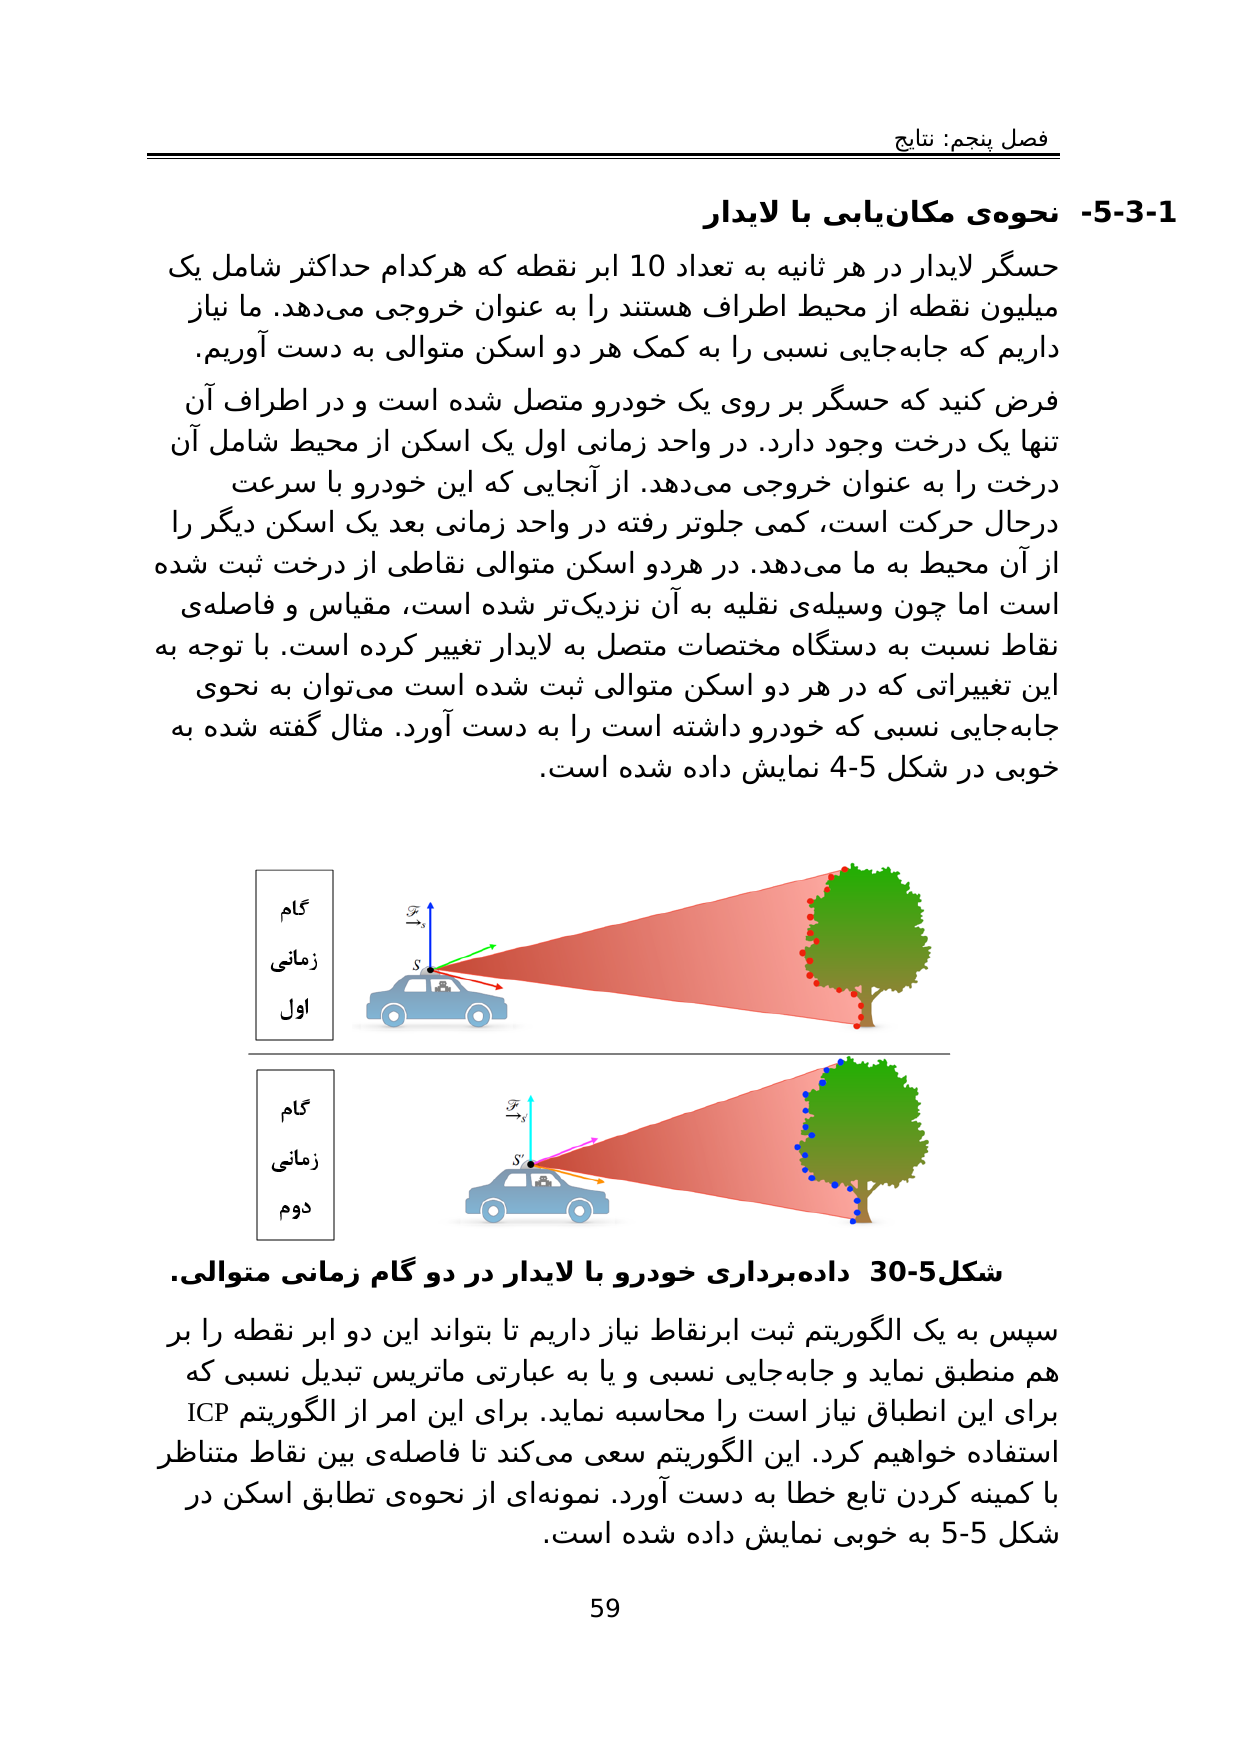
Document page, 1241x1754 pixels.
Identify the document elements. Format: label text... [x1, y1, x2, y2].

text سپس به یک الگوریتم ثبت ابرنقاط نیاز داریم تا بتواند این دو ابر نقطه را بر هم منطبق نماید و جابه‌جایی نسبی و یا به عبارتی ماتریس تبدیل نسبی که برای این انطباق نیاز است را محاسبه نماید. برای این امر از الگوریتم ICP استفاده خواهیم کرد. این الگوریتم سعی می‌کند تا فاصله‌ی بین نقاط متناظر با کمینه کردن تابع خطا به دست آورد. نمونه‌ای از نحوه‌ی تطابق اسکن در شکل 5-5 به خوبی نمایش داده شده است. [150, 1313, 1060, 1551]
text حسگر لایدار در هر ثانیه به تعداد 10 ابر نقطه که هرکدام حداکثر شامل یک میلیون نقطه از محیط اطراف هستند را به عنوان خروجی می‌دهد. ما نیاز داریم که جابه‌جایی نسبی را به کمک هر دو اسکن متوالی به دست آوریم. [150, 249, 1060, 364]
subtitle نحوه‌ی مکان‌یابی با لایدار [150, 196, 1060, 229]
picture [237, 853, 973, 1251]
text فرض کنید که حسگر بر روی یک خودرو متصل شده است و در اطراف آن تنها یک درخت وجود دارد. در واحد زمانی اول یک اسکن از محیط شامل آن درخت را به عنوان خروجی می‌دهد. از آنجایی که این خودرو با سرعت درحال حرکت است، کمی جلوتر رفته در واحد زمانی بعد یک اسکن دیگر را از آن محیط به ما می‌دهد. در هردو اسکن متوالی نقاطی از درخت ثبت شده است اما چون وسیله‌ی نقلیه به آن نزدیک‌تر شده است، مقیاس و فاصله‌ی نقاط نسبت به دستگاه مختصات متصل به لایدار تغییر کرده است. با توجه به این تغییراتی که در هر دو اسکن متوالی ثبت شده است می‌توان به نحوی جابه‌جایی نسبی که خودرو داشته است را به دست آورد. مثال گفته شده به خوبی در شکل 5-4 نمایش داده شده است. [150, 383, 1060, 784]
